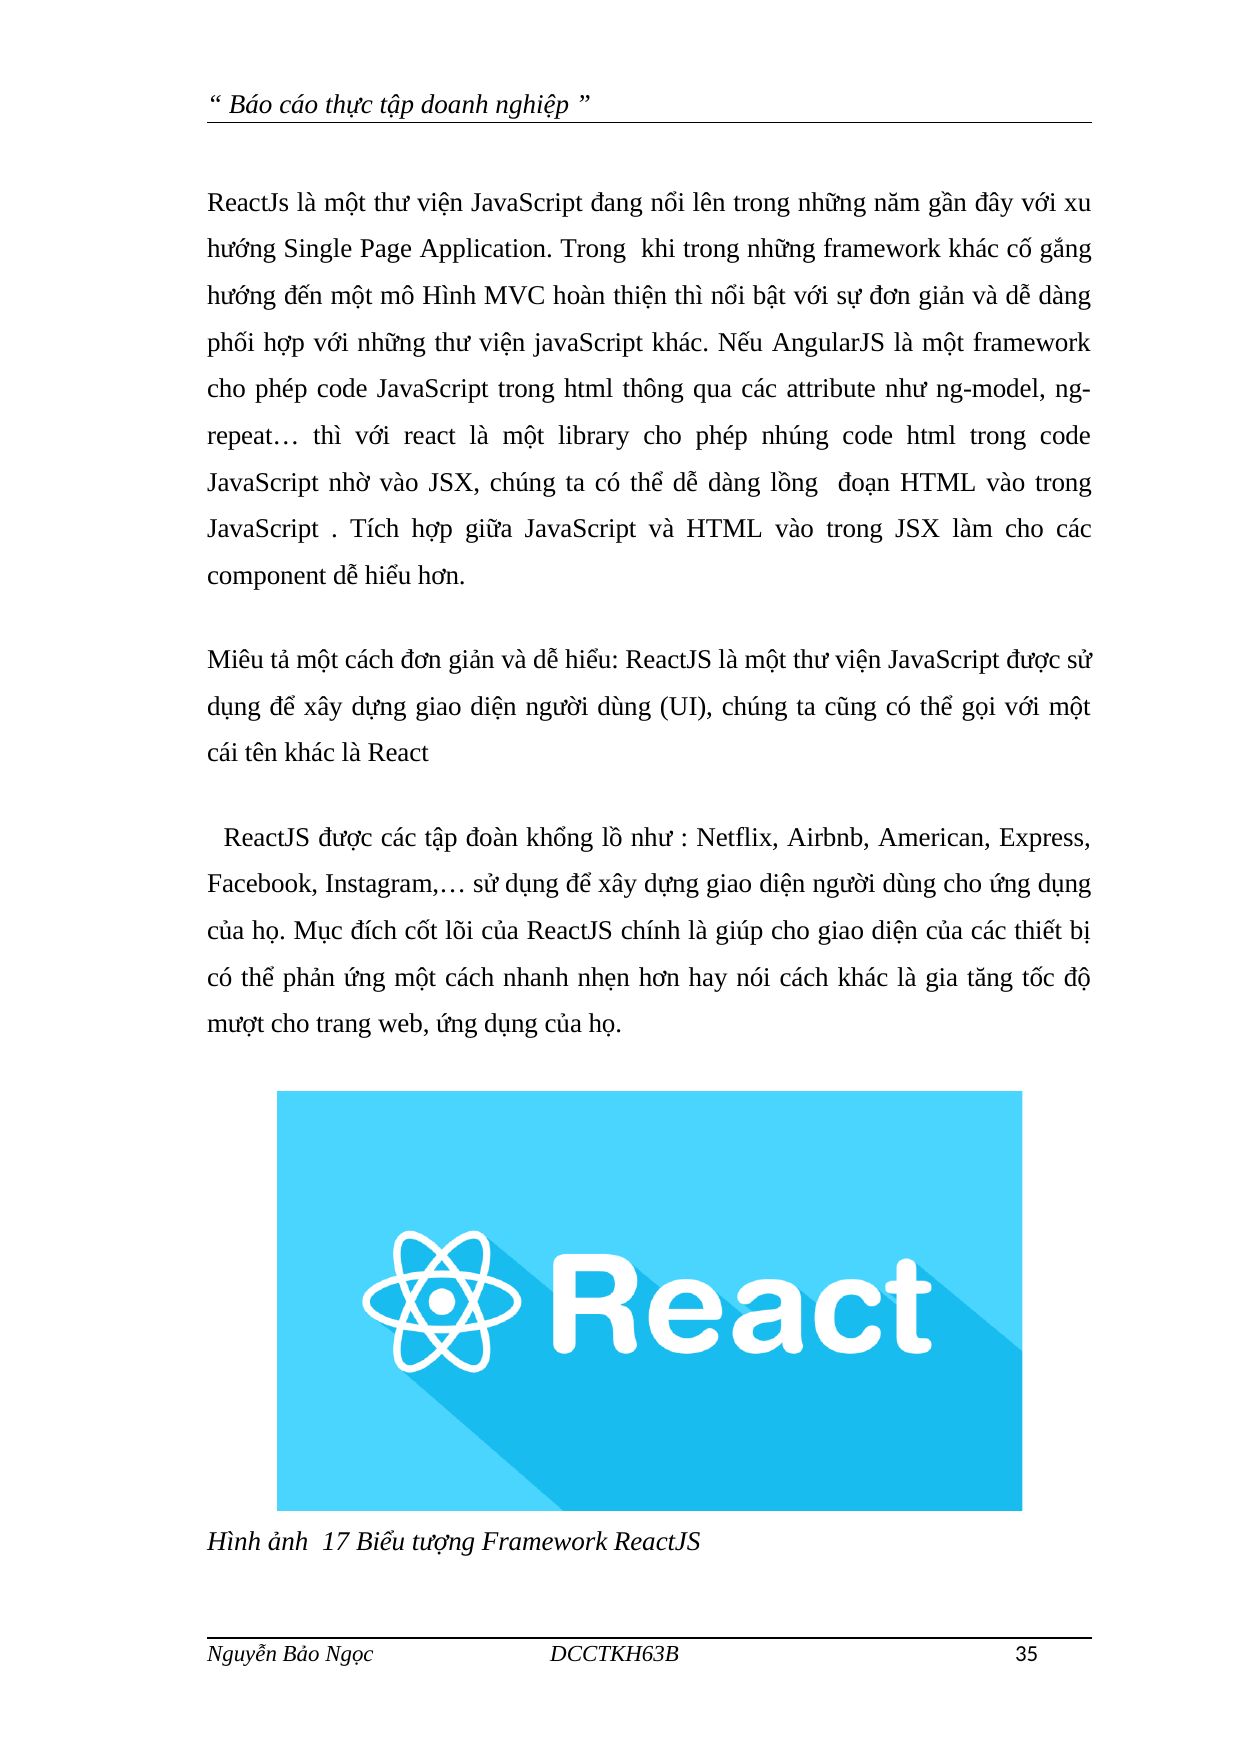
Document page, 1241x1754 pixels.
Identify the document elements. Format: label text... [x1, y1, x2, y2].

picture [277, 1091, 1023, 1511]
text Miêu tả một cách đơn giản và dễ hiểu: ReactJS là một thư viện JavaScript được sử dụng để xây dựng giao diện người dùng (UI), chúng ta cũng có thể gọi với một cái tên khác là React [207, 643, 1092, 768]
text Hình ảnh 17 Biểu tượng Framework ReactJS [207, 1525, 1092, 1556]
text ReactJS được các tập đoàn khổng lồ như : Netflix, Airbnb, American, Express, Facebook, Instagram,… sử dụng để xây dựng giao diện người dùng cho ứng dụng của họ. Mục đích cốt lõi của ReactJS chính là giúp cho giao diện của các thiết bị có thể phản ứng một cách nhanh nhẹn hơn hay nói cách khác là gia tăng tốc độ mượt cho trang web, ứng dụng của họ. [207, 821, 1092, 1038]
text ReactJs là một thư viện JavaScript đang nổi lên trong những năm gần đây với xu hướng Single Page Application. Trong khi trong những framework khác cố gắng hướng đến một mô Hình MVC hoàn thiện thì nổi bật với sự đơn giản và dễ dàng phối hợp với những thư viện javaScript khác. Nếu AngularJS là một framework cho phép code JavaScript trong html thông qua các attribute như ng-model, ng-repeat… thì với react là một library cho phép nhúng code html trong code JavaScript nhờ vào JSX, chúng ta có thể dễ dàng lồng đoạn HTML vào trong JavaScript . Tích hợp giữa JavaScript và HTML vào trong JSX làm cho các component dễ hiểu hơn. [207, 186, 1092, 590]
